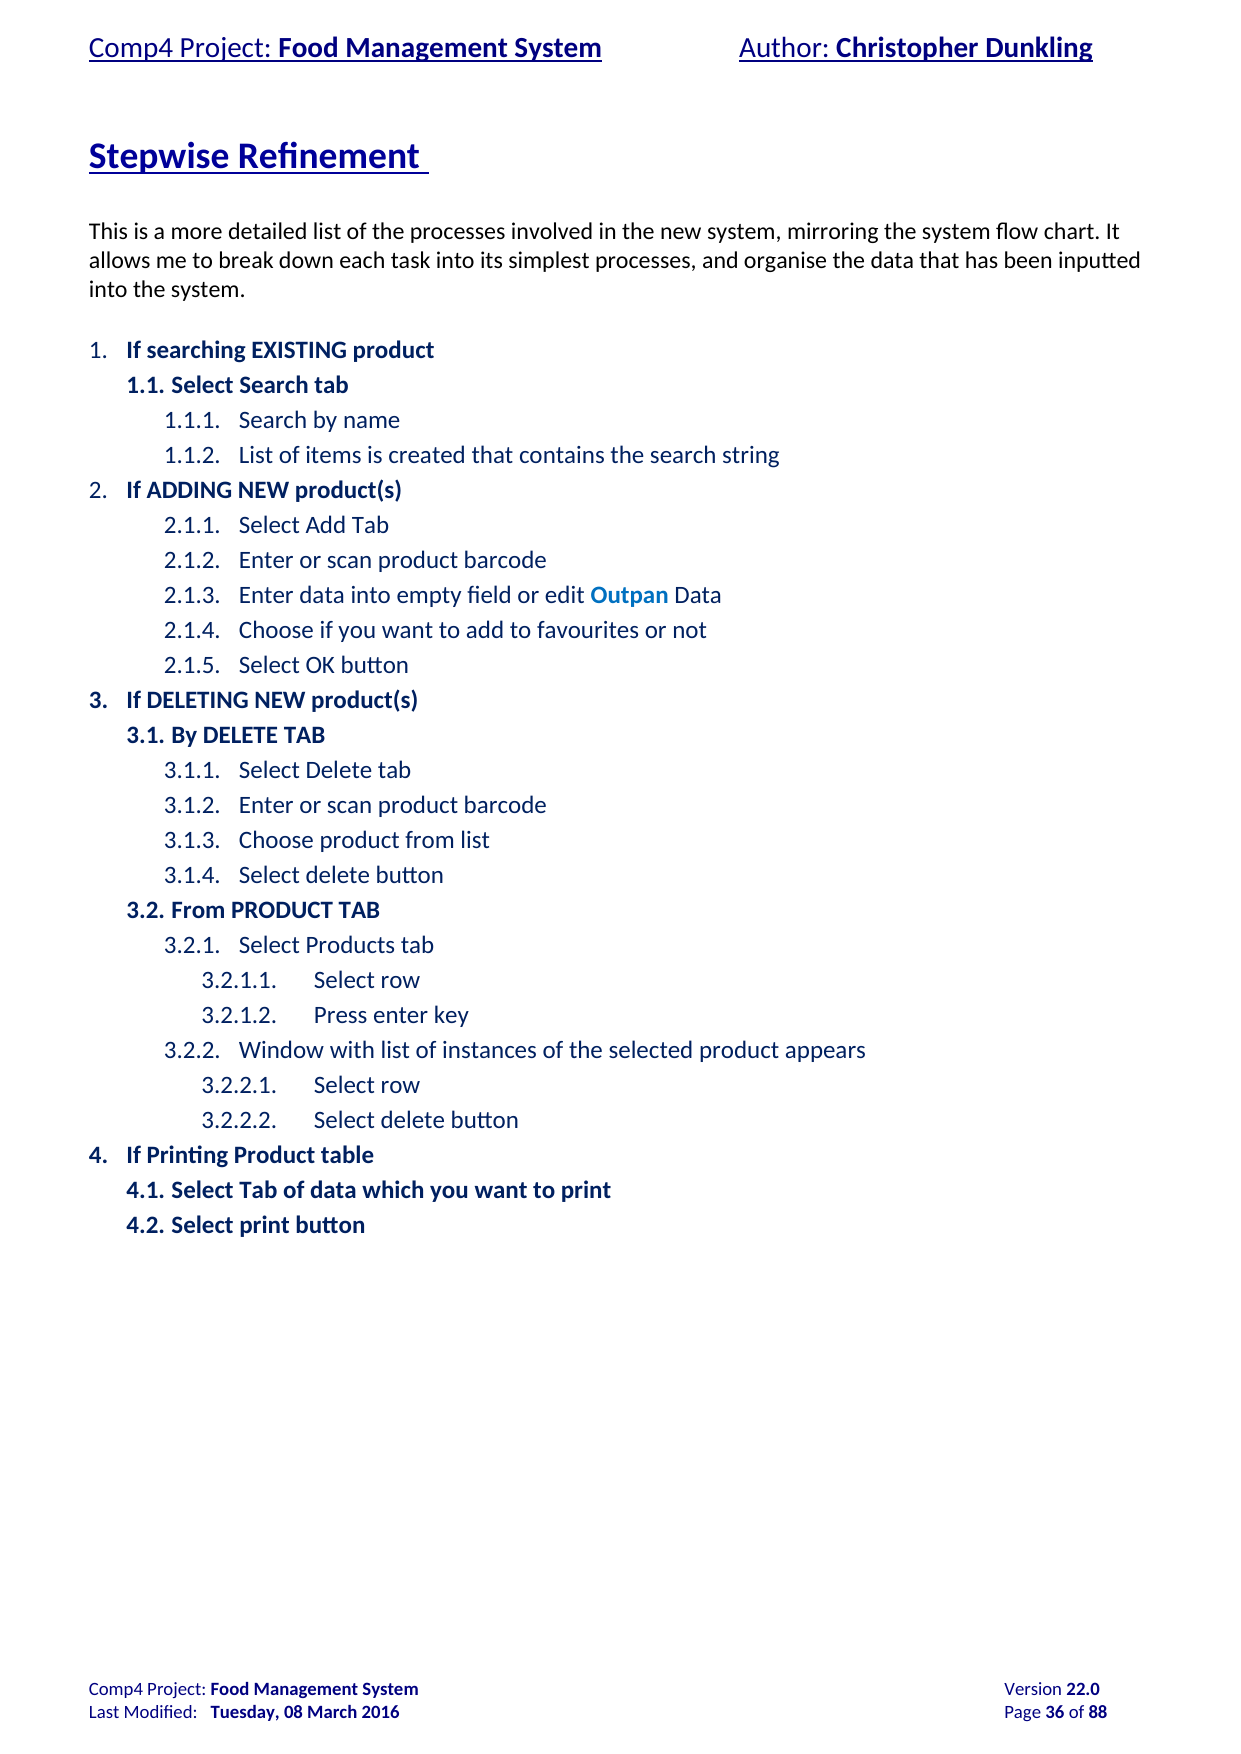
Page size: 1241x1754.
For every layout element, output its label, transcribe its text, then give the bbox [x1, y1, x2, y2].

list List of items is created that contains the search string [164, 439, 1166, 470]
list By DELETE TAB [126, 719, 1166, 750]
list If DELETING NEW product(s) [89, 684, 1166, 715]
list If Printing Product table [89, 1139, 1166, 1170]
list Select delete button [201, 1104, 1166, 1135]
list Press enter key [201, 999, 1166, 1030]
list Choose if you want to add to favourites or not [164, 614, 1166, 645]
subtitle Stepwise Refinement [89, 132, 1166, 178]
list Select delete button [164, 859, 1166, 890]
list Enter data into empty field or edit Outpan Data [164, 579, 1166, 610]
list Select OK button [164, 649, 1166, 680]
list Window with list of instances of the selected product appears [164, 1034, 1166, 1065]
list Select row [201, 1069, 1166, 1100]
list From PRODUCT TAB [126, 894, 1166, 925]
list Enter or scan product barcode [164, 544, 1166, 575]
list Choose product from list [164, 824, 1166, 855]
list Select Search tab [126, 369, 1166, 400]
list If searching EXISTING product [89, 334, 1166, 365]
list Select Tab of data which you want to print [126, 1174, 1166, 1205]
list Select Add Tab [164, 509, 1166, 540]
list Enter or scan product barcode [164, 789, 1166, 820]
list Select row [201, 964, 1166, 995]
list Select print button [126, 1209, 1166, 1240]
text This is a more detailed list of the processes involved in the new system, mirroring the system flow chart. It allows me to break down each task into its simplest processes, and organise the data that has been inputted into the system. [89, 216, 1166, 304]
list If ADDING NEW product(s) [89, 474, 1166, 505]
list Search by name [164, 404, 1166, 435]
list Select Delete tab [164, 754, 1166, 785]
list Select Products tab [164, 929, 1166, 960]
